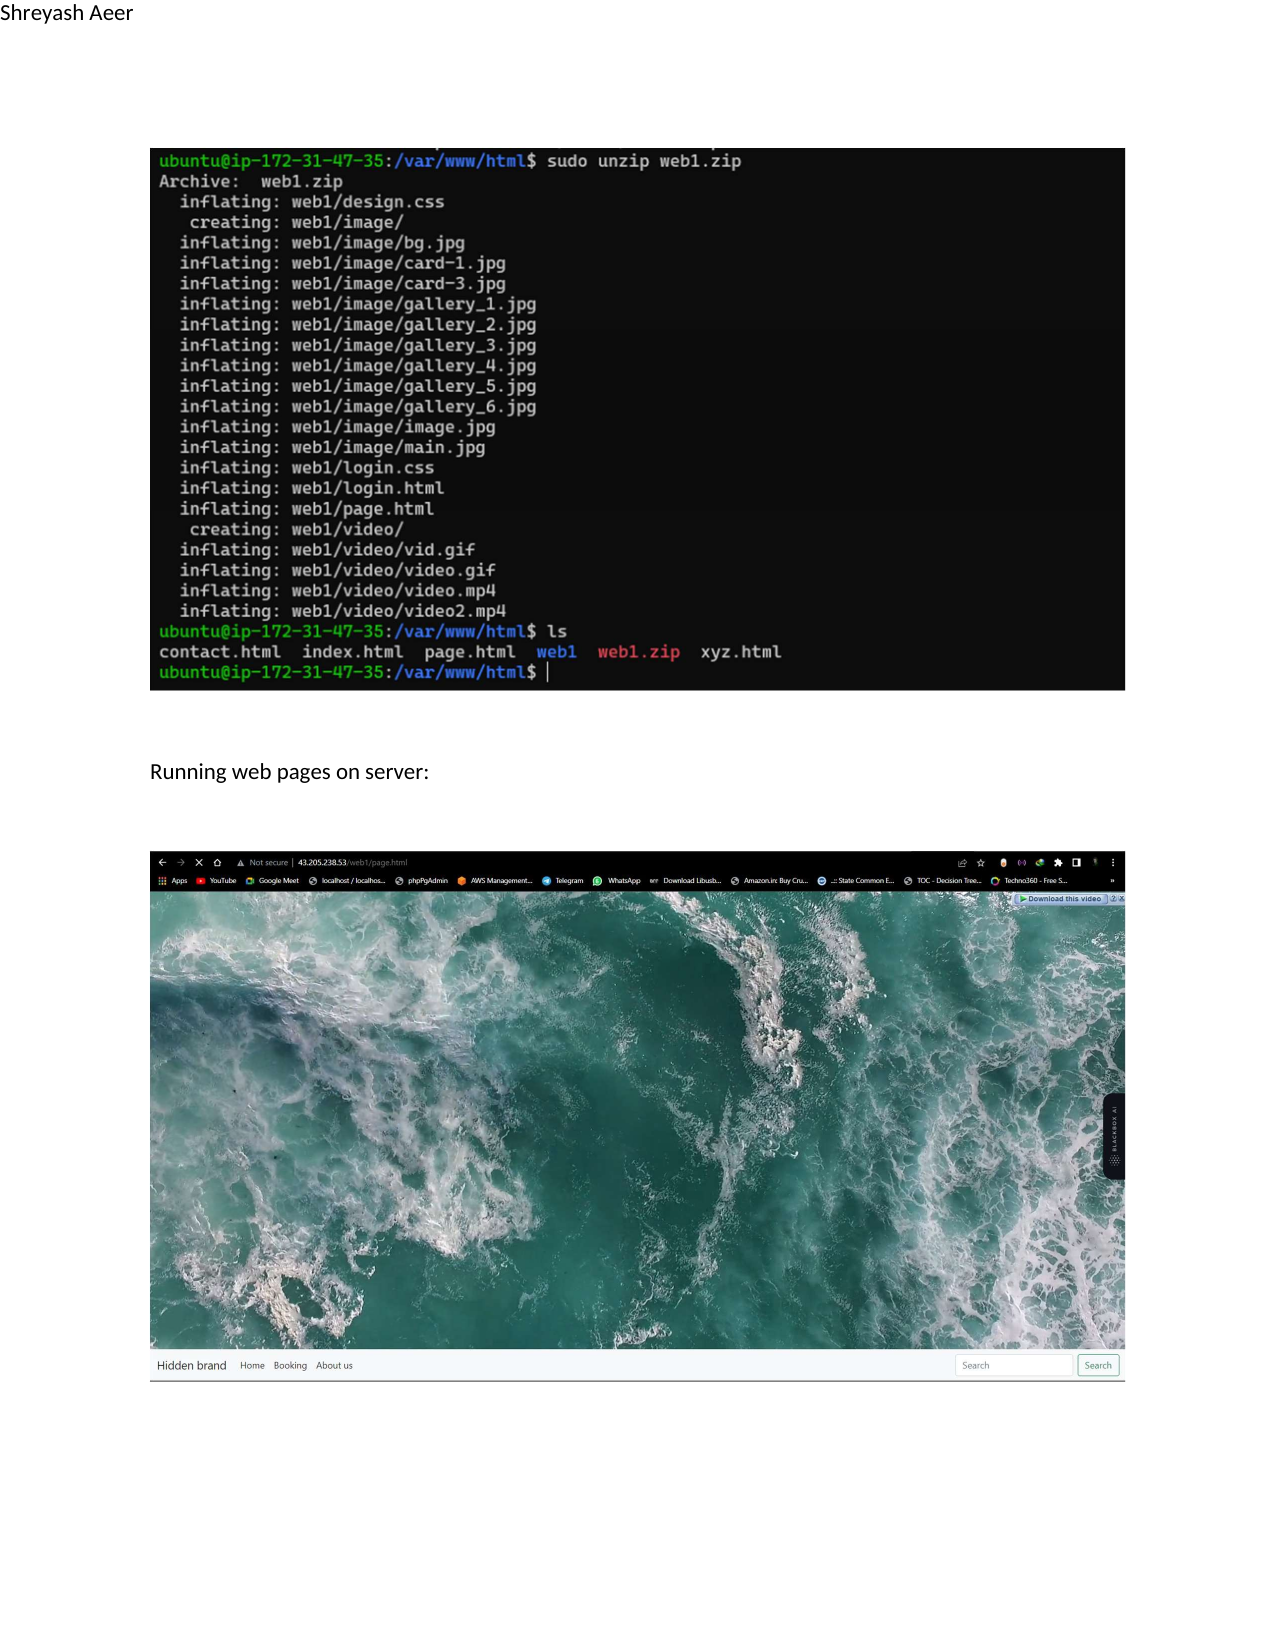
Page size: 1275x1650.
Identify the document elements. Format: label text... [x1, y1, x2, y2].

picture [149, 147, 1126, 691]
picture [149, 850, 1126, 1382]
text Running web pages on server: [150, 757, 1250, 785]
